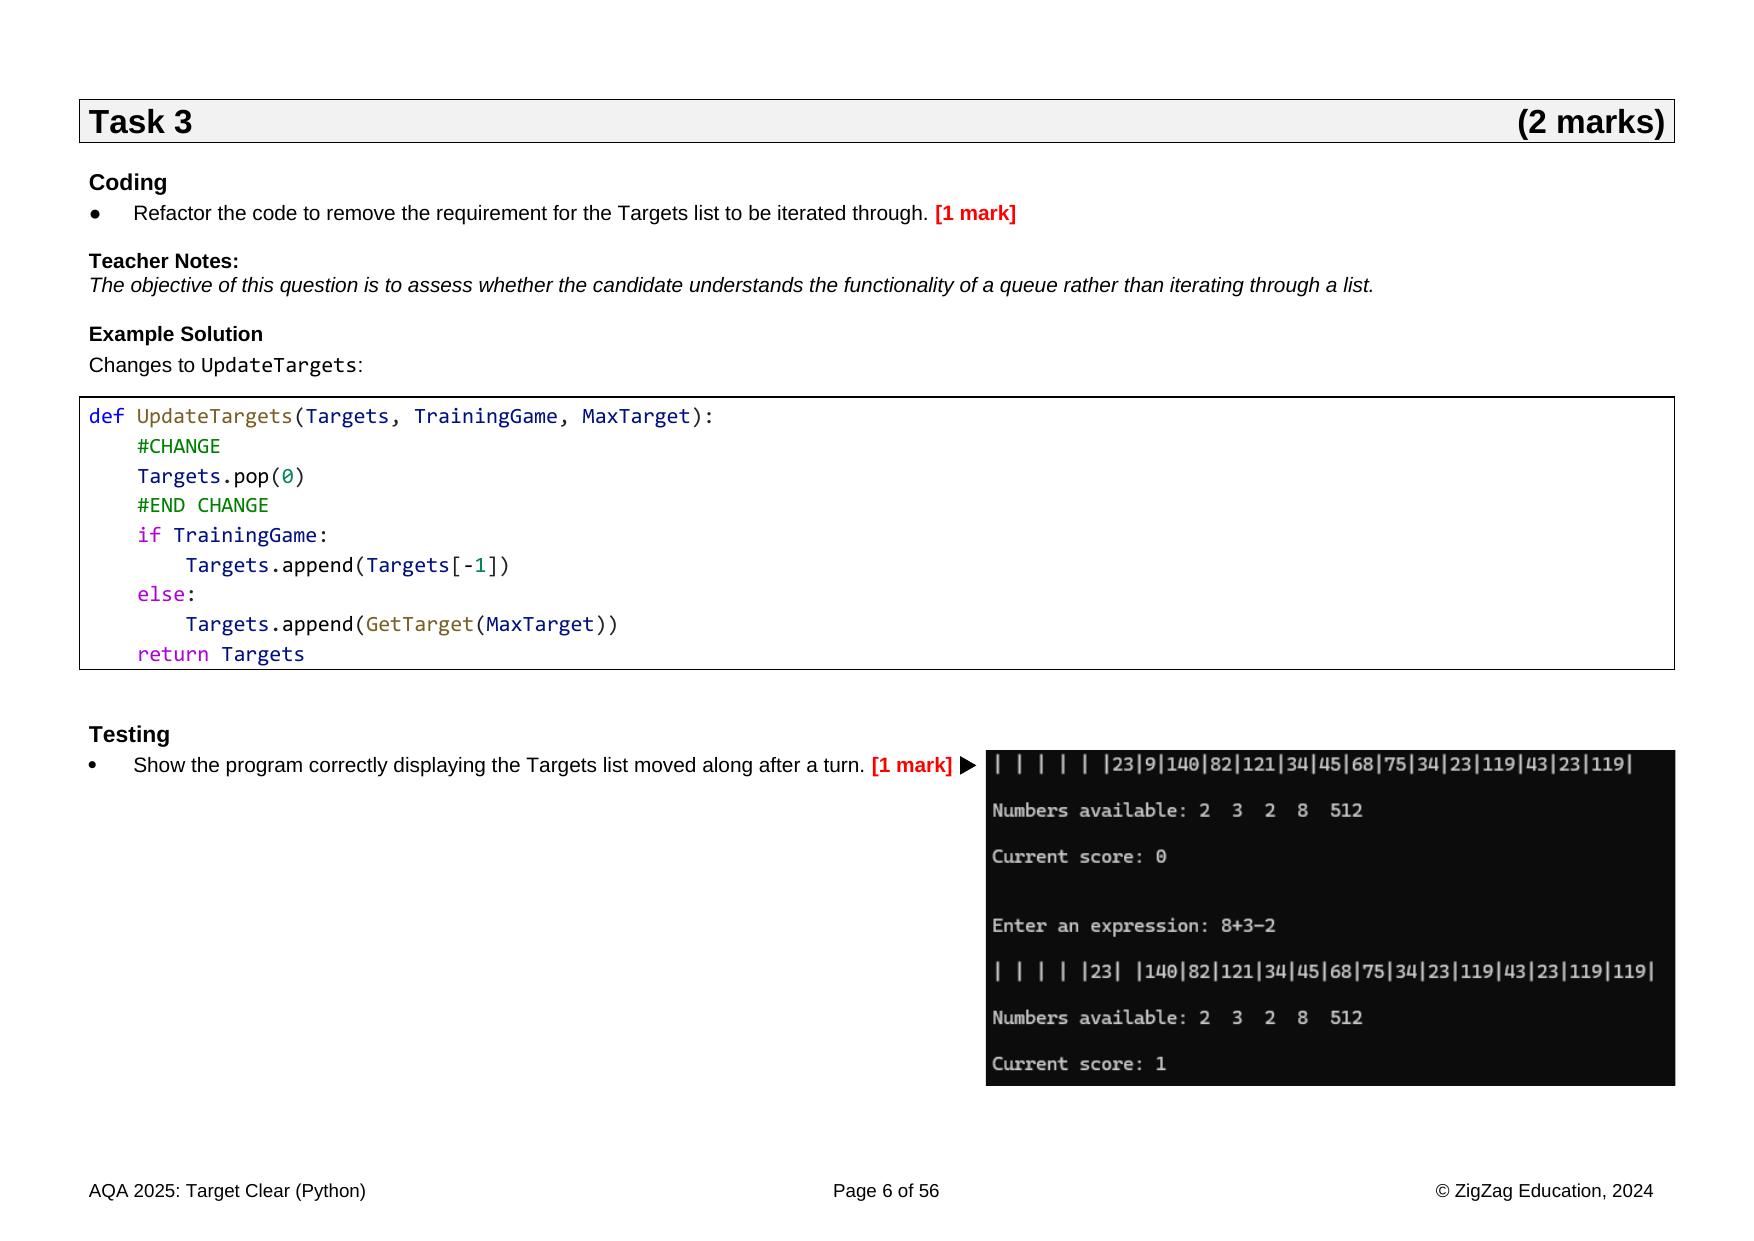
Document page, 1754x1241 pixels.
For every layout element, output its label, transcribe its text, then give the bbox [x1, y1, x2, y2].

text #CHANGE [89, 429, 1665, 459]
text else: [89, 578, 1665, 607]
text Targets.pop(0) [89, 459, 1665, 489]
subtitle Coding [89, 168, 1665, 195]
text def UpdateTargets(Targets, TrainingGame, MaxTarget): [80, 398, 1674, 429]
list Show the program correctly displaying the Targets list moved along after a turn. [1 mark] [89, 753, 985, 777]
text Changes to UpdateTargets: [89, 352, 1665, 378]
text return Targets [80, 634, 1674, 669]
list Refactor the code to remove the requirement for the Targets list to be iterated through. [1 mark] [89, 201, 1665, 225]
text Targets.append(Targets[-1]) [89, 548, 1665, 578]
text Targets.append(GetTarget(MaxTarget)) [89, 607, 1665, 634]
text Teacher Notes: [89, 249, 1665, 273]
subtitle Task 3 (2 marks) [80, 100, 1674, 142]
text #END CHANGE [89, 489, 1665, 518]
text The objective of this question is to assess whether the candidate understands the functionality of a queue rather than iterating through a list. [89, 273, 1665, 297]
picture [985, 750, 1676, 1086]
subtitle Example Solution [89, 322, 1665, 346]
text if TrainingGame: [89, 518, 1665, 548]
subtitle Testing [89, 721, 1665, 747]
